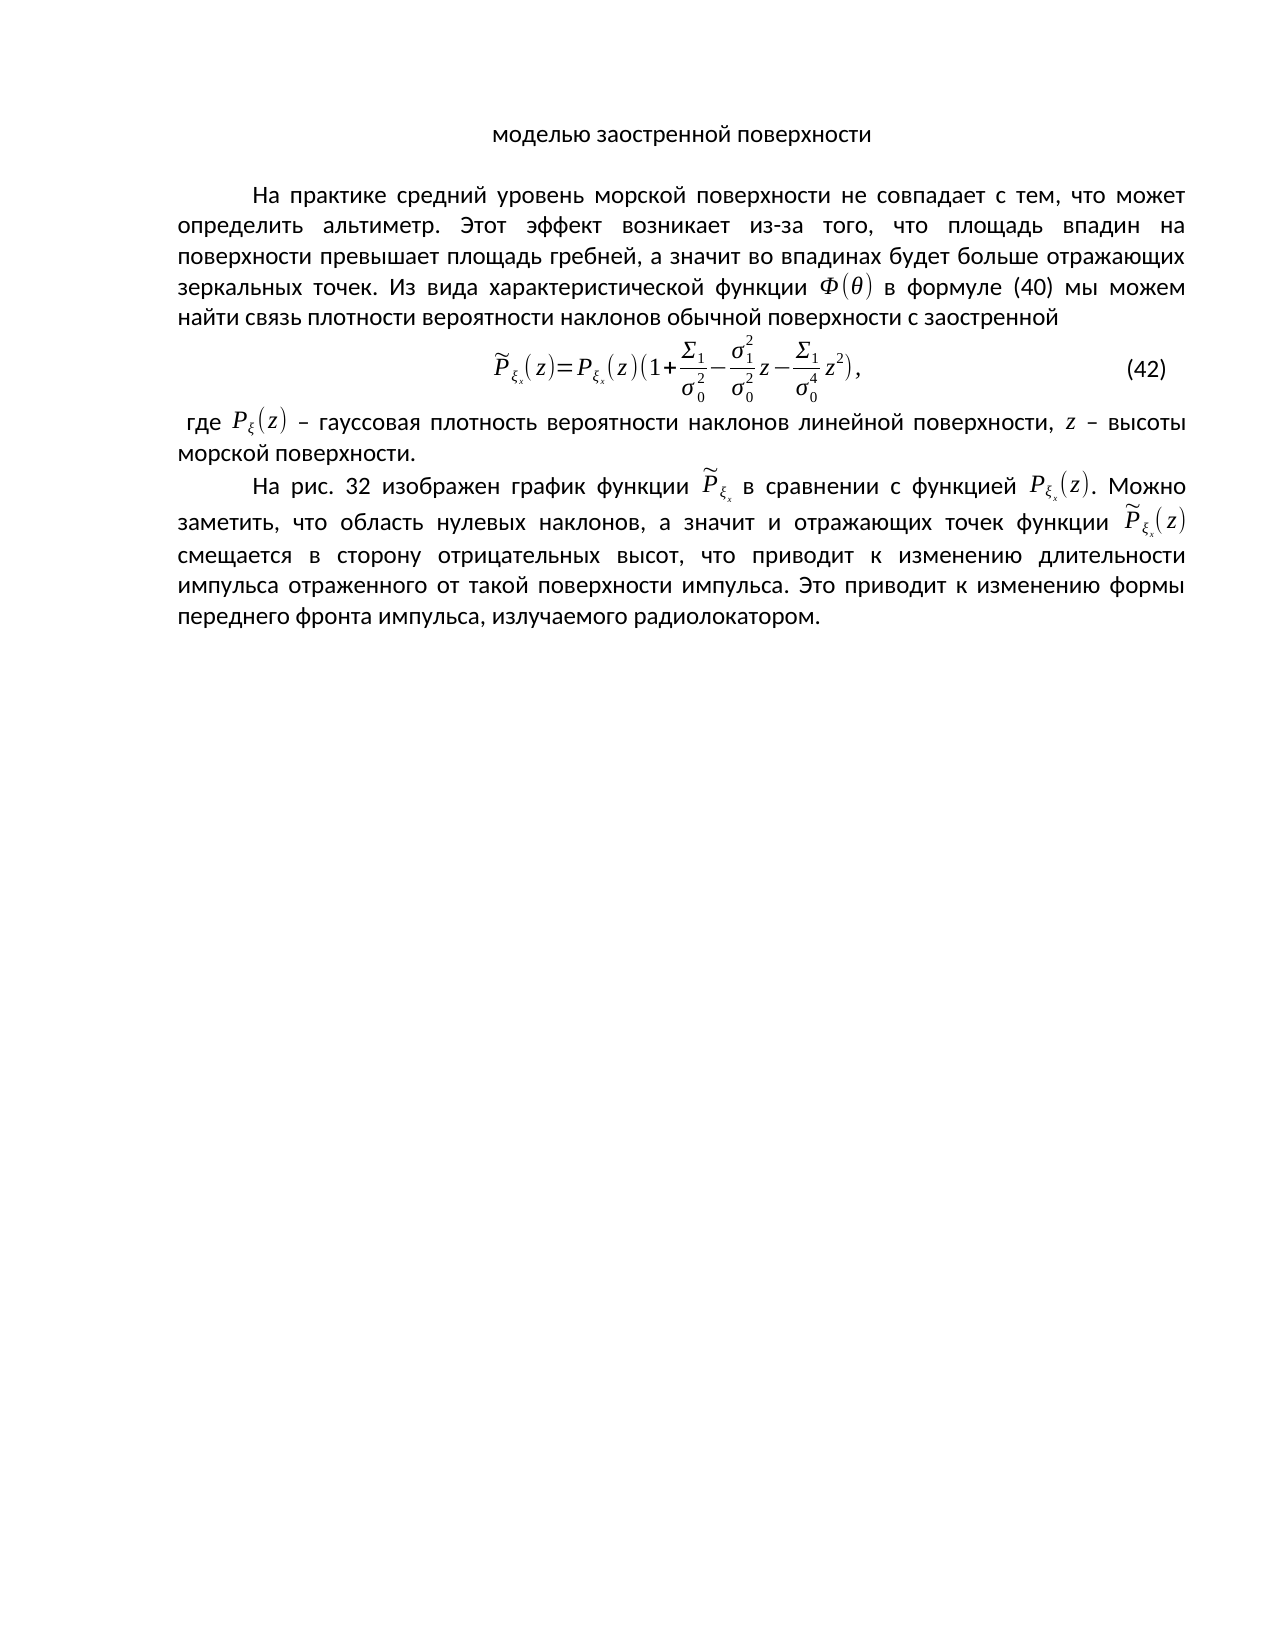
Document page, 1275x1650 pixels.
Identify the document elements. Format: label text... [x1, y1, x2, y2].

text (42) [177, 332, 1186, 405]
text На практике средний уровень морской поверхности не совпадает с тем, что может определить альтиметр. Этот эффект возникает из-за того, что площадь впадин на поверхности превышает площадь гребней, а значит во впадинах будет больше отражающих зеркальных точек. Из вида характеристической функции в формуле (40) мы можем найти связь плотности вероятности наклонов обычной поверхности с заостренной [177, 179, 1186, 332]
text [177, 118, 1186, 149]
text На рис. 32 изображен график функции в сравнении с функцией . Можно заметить, что область нулевых наклонов, а значит и отражающих точек функции смещается в сторону отрицательных высот, что приводит к изменению длительности импульса отраженного от такой поверхности импульса. Это приводит к изменению формы переднего фронта импульса, излучаемого радиолокатором. [177, 468, 1186, 631]
text где – гауссовая плотность вероятности наклонов линейной поверхности, – высоты морской поверхности. [177, 405, 1186, 468]
